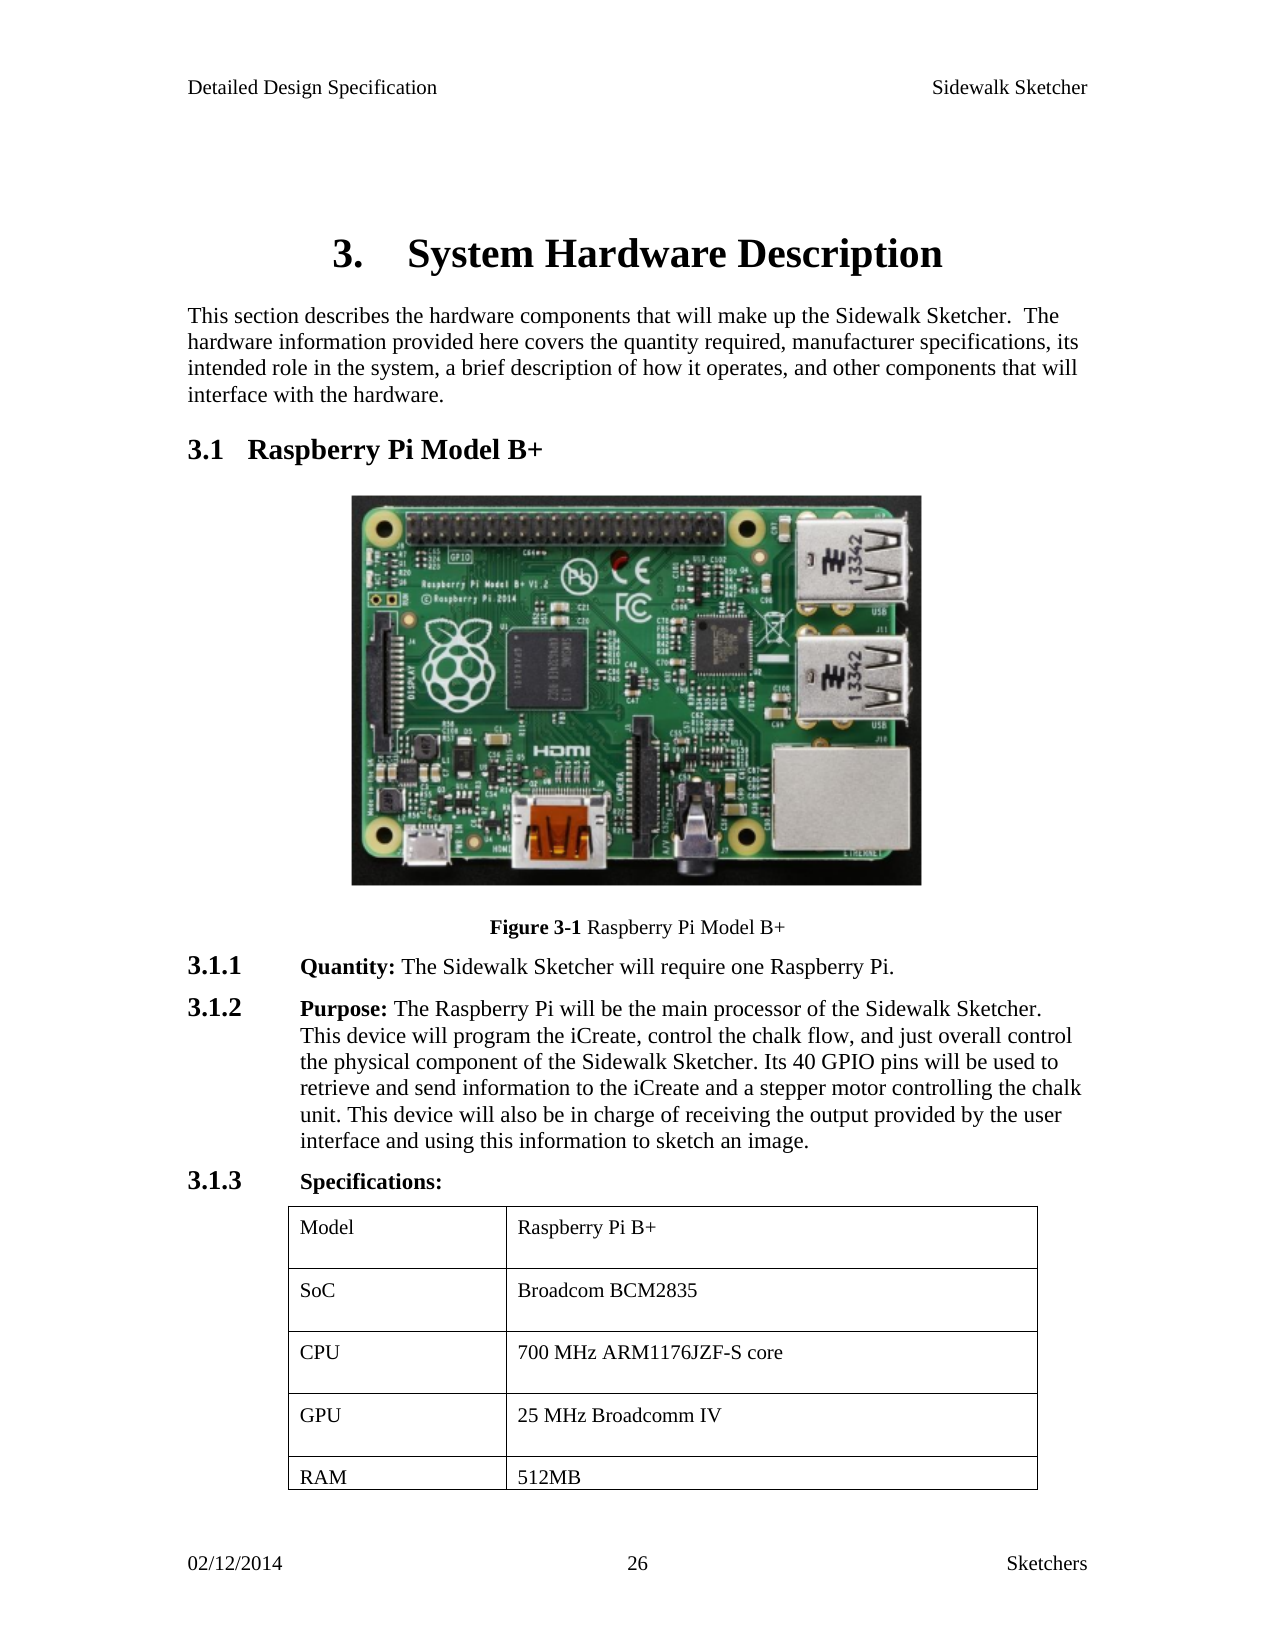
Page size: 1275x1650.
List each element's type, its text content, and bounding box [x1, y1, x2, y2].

table_header Model [289, 1207, 506, 1268]
table_cell CPU [289, 1332, 506, 1393]
subtitle Quantity: The Sidewalk Sketcher will require one Raspberry Pi. [187, 949, 1087, 980]
subtitle Raspberry Pi Model B+ [187, 432, 1087, 466]
picture [349, 490, 926, 890]
table_header Raspberry Pi B+ [507, 1207, 1037, 1268]
table_cell RAM [289, 1457, 506, 1489]
table_cell SoC [289, 1269, 506, 1331]
table_cell Broadcom BCM2835 [507, 1269, 1037, 1331]
subtitle System Hardware Description [187, 229, 1087, 277]
subtitle Specifications: [187, 1164, 1087, 1195]
table_cell 512MB [507, 1457, 1037, 1489]
table_cell GPU [289, 1394, 506, 1456]
subtitle Purpose: The Raspberry Pi will be the main processor of the Sidewalk Sketcher. This device will program the iCreate, control the chalk flow, and just overall control the physical component of the Sidewalk Sketcher. Its 40 GPIO pins will be used to retrieve and send information to the iCreate and a stepper motor controlling the chalk unit. This device will also be in charge of receiving the output provided by the user interface and using this information to sketch an image. [187, 991, 1087, 1153]
text Figure 3-1 Raspberry Pi Model B+ [187, 914, 1087, 939]
table_cell 700 MHz ARM1176JZF-S core [507, 1332, 1037, 1393]
text This section describes the hardware components that will make up the Sidewalk Sketcher. The hardware information provided here covers the quantity required, manufacturer specifications, its intended role in the system, a brief description of how it operates, and other components that will interface with the hardware. [187, 302, 1087, 407]
table_cell 25 MHz Broadcomm IV [507, 1394, 1037, 1456]
